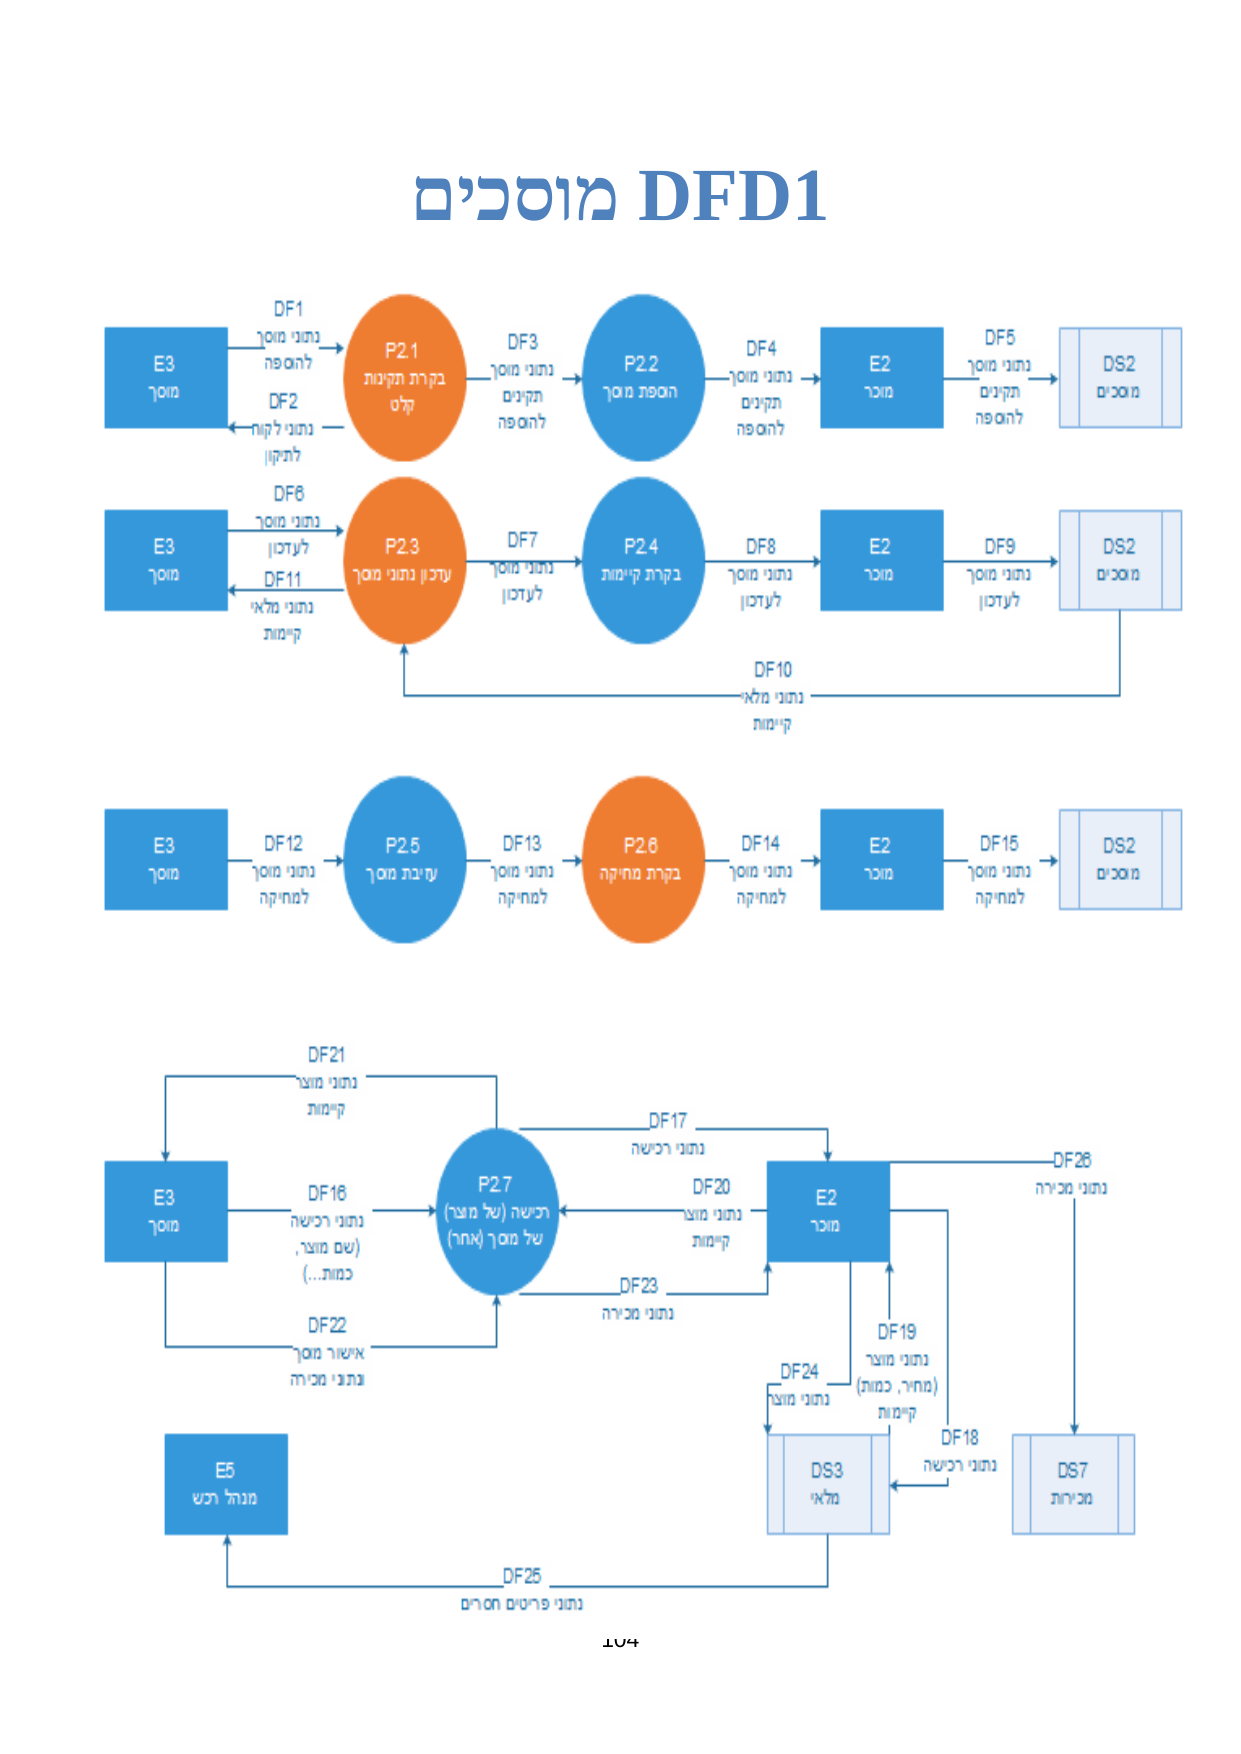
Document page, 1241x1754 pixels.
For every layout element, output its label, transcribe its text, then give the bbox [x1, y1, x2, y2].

text DFD1 מוסכים [187, 150, 1053, 236]
picture [40, 286, 1207, 1639]
